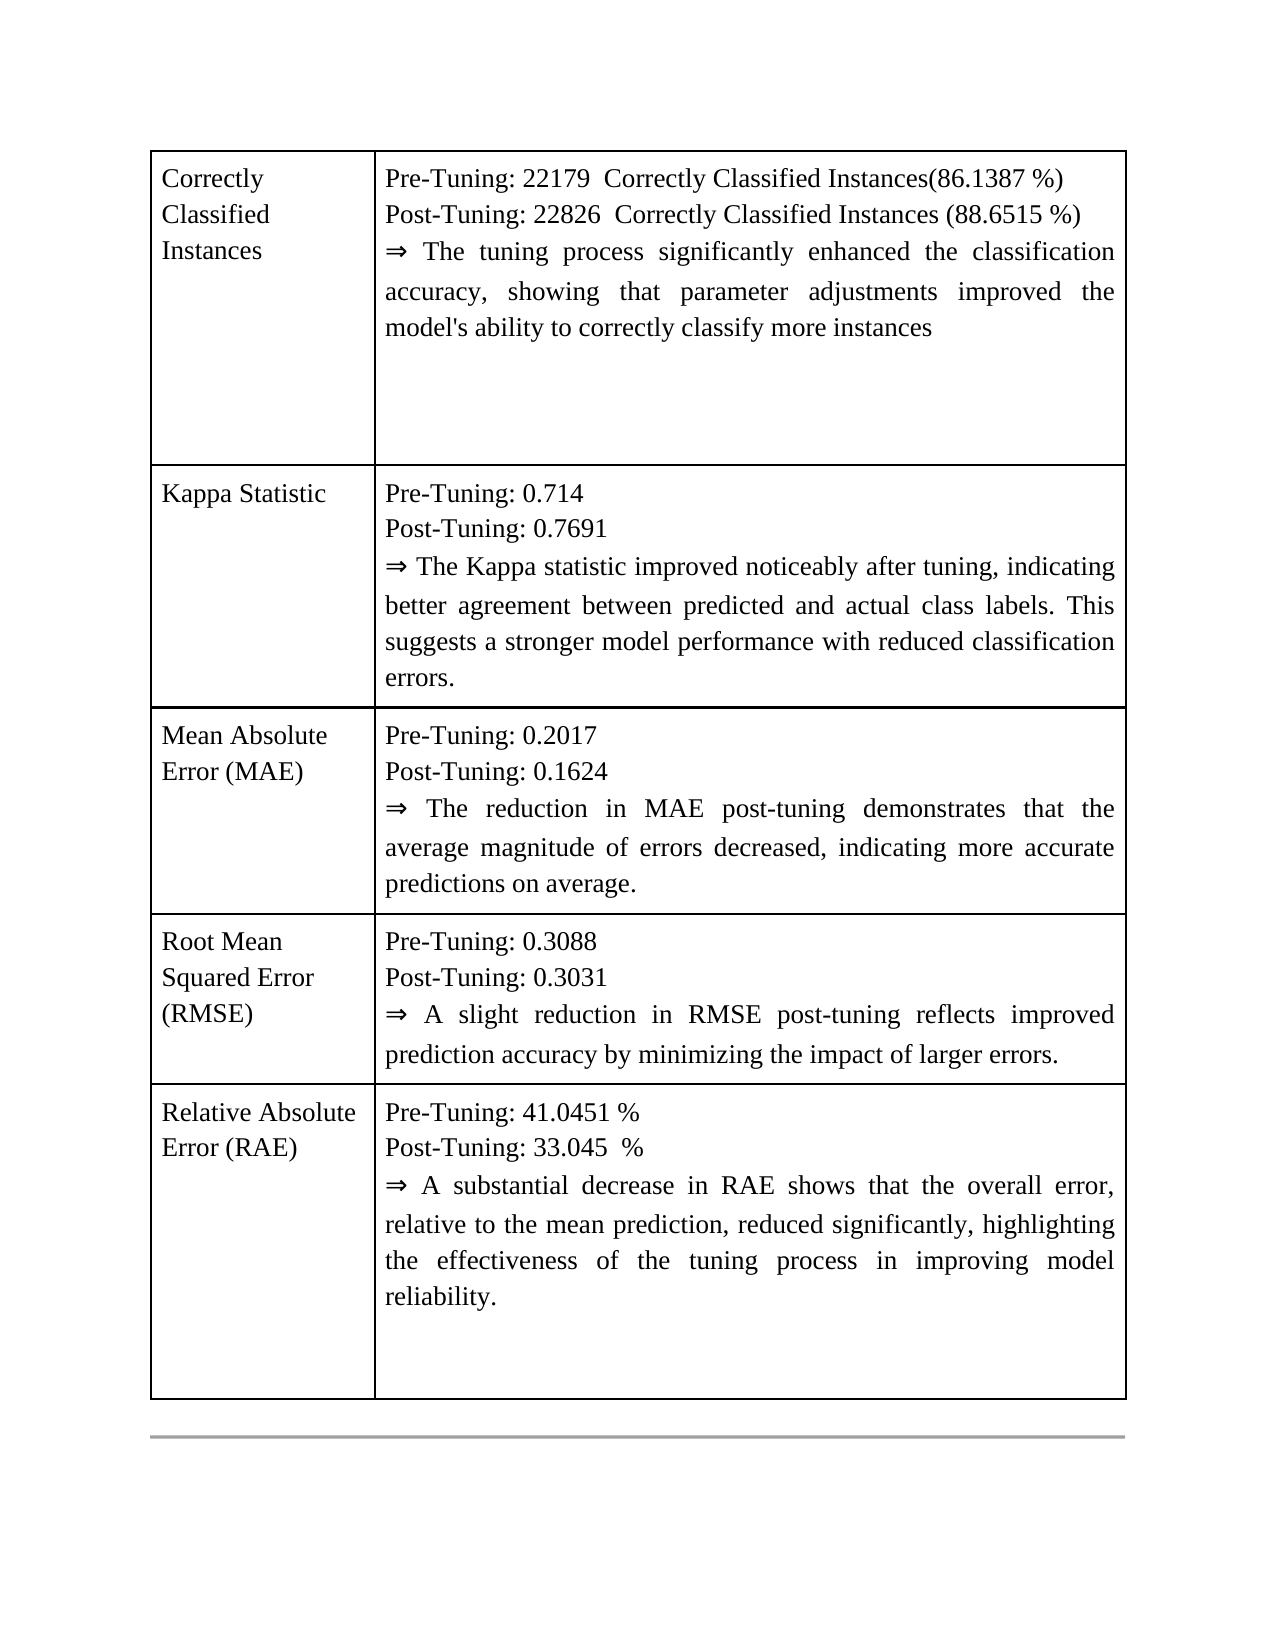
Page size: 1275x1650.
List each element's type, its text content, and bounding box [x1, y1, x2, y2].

table_cell Kappa Statistic [152, 466, 374, 706]
table_cell Pre-Tuning: 0.3088 Post-Tuning: 0.3031 ⇒ A slight reduction in RMSE post-tuning reflects improved prediction accuracy by minimizing the impact of larger errors. [376, 915, 1125, 1083]
table_header Pre-Tuning: 22179 Correctly Classified Instances(86.1387 %) Post-Tuning: 22826 Correctly Classified Instances (88.6515 %) ⇒ The tuning process significantly enhanced the classification accuracy, showing that parameter adjustments improved the model's ability to correctly classify more instances [376, 152, 1125, 464]
table_cell Pre-Tuning: 0.714 Post-Tuning: 0.7691 ⇒ The Kappa statistic improved noticeably after tuning, indicating better agreement between predicted and actual class labels. This suggests a stronger model performance with reduced classification errors. [376, 466, 1125, 706]
table_cell Pre-Tuning: 41.0451 % Post-Tuning: 33.045 % ⇒ A substantial decrease in RAE shows that the overall error, relative to the mean prediction, reduced significantly, highlighting the effectiveness of the tuning process in improving model reliability. [376, 1085, 1125, 1398]
table_cell Relative Absolute Error (RAE) [152, 1085, 374, 1398]
table_cell Mean Absolute Error (MAE) [152, 709, 374, 913]
table_cell Pre-Tuning: 0.2017 Post-Tuning: 0.1624 ⇒ The reduction in MAE post-tuning demonstrates that the average magnitude of errors decreased, indicating more accurate predictions on average. [376, 709, 1125, 913]
table_cell Root Mean Squared Error (RMSE) [152, 915, 374, 1083]
table_header Correctly Classified Instances [152, 152, 374, 464]
